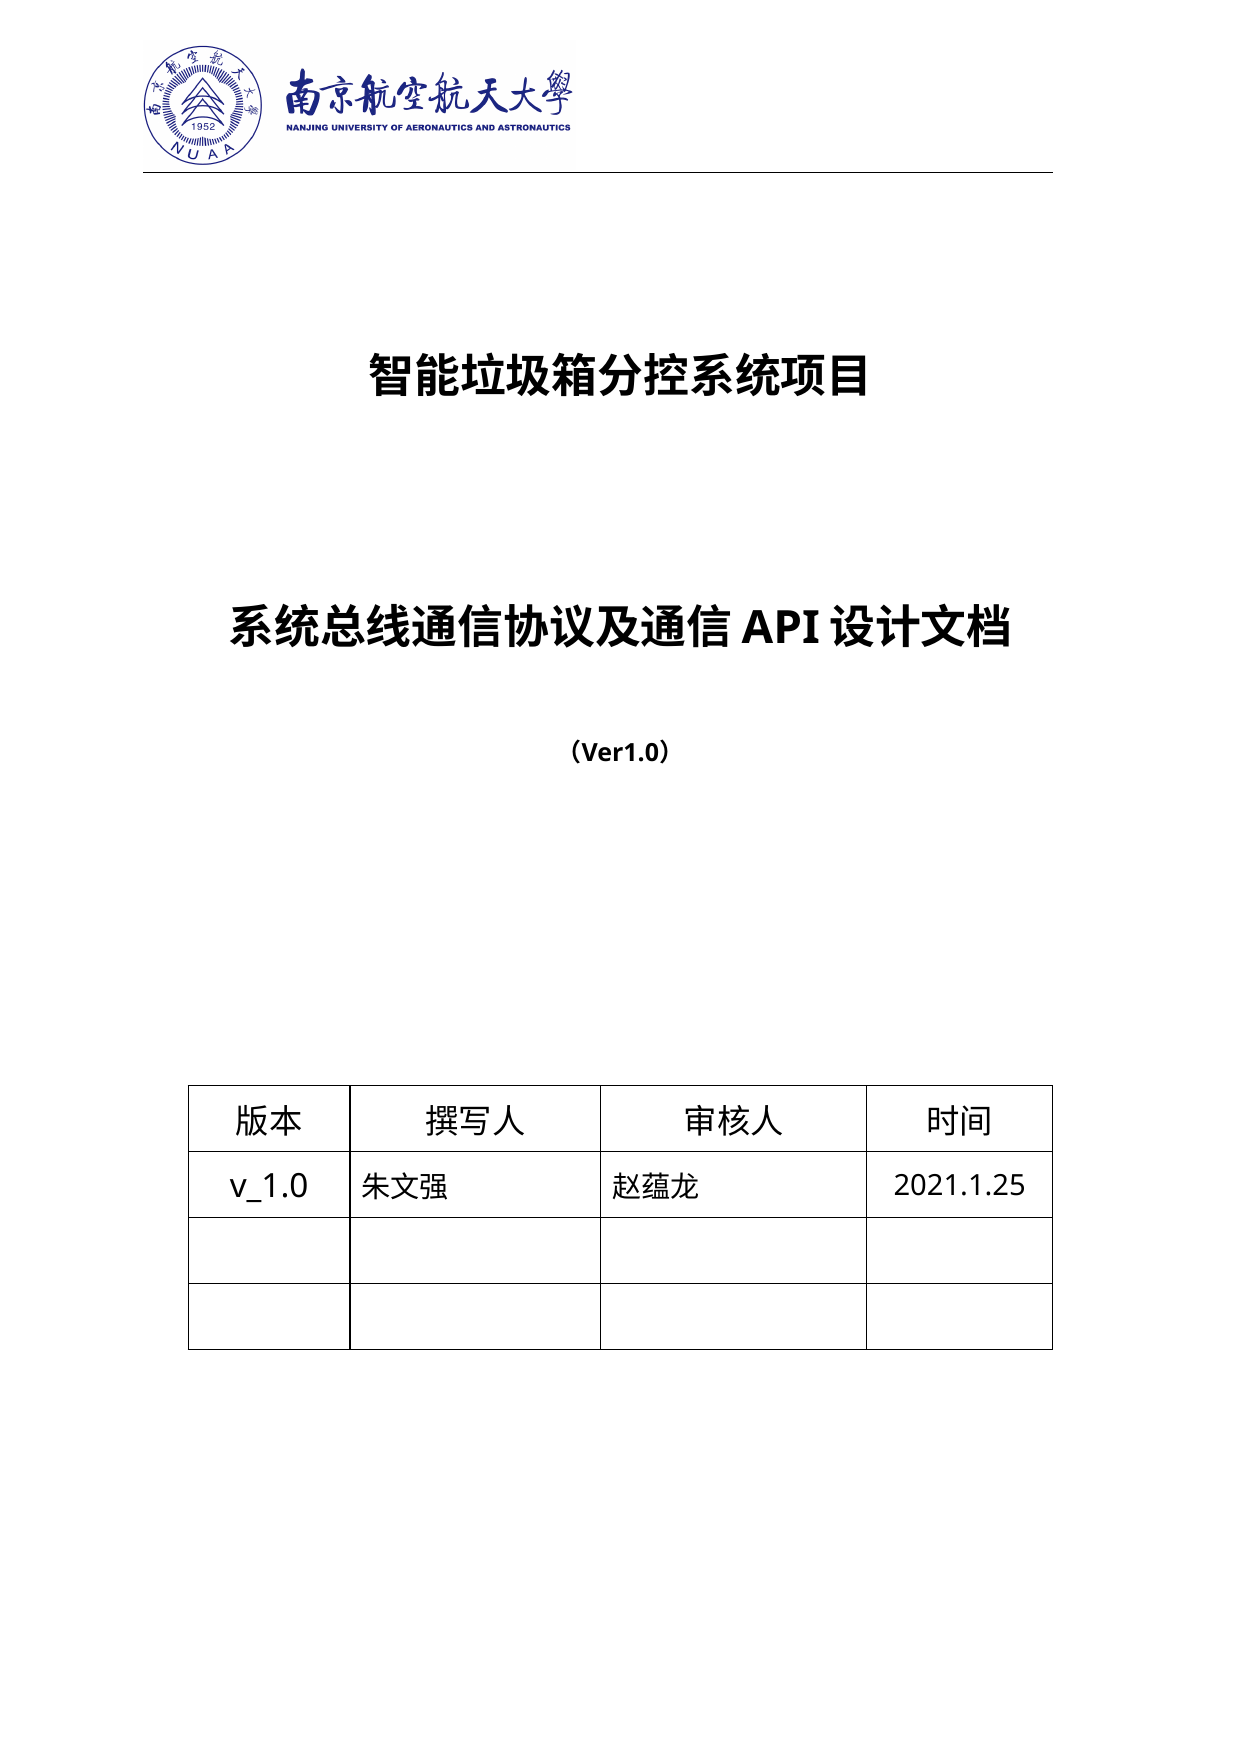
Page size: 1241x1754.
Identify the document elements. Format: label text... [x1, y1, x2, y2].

table_cell 朱文强 [351, 1152, 600, 1217]
table_cell [601, 1218, 866, 1283]
table_cell 2021.1.25 [867, 1152, 1052, 1217]
table_cell [867, 1284, 1052, 1349]
text （Ver1.0） [187, 718, 1053, 783]
text 智能垃圾箱分控系统项目 [187, 323, 1053, 421]
picture [143, 40, 577, 170]
table_header 版本 [189, 1086, 349, 1151]
table_cell v_1.0 [189, 1152, 349, 1217]
table_cell [351, 1218, 600, 1283]
table_header 时间 [867, 1086, 1052, 1151]
table_header 撰写人 [351, 1086, 600, 1151]
table_cell 赵蕴龙 [601, 1152, 866, 1217]
table_cell [351, 1284, 600, 1349]
text 系统总线通信协议及通信API设计文档 [187, 575, 1053, 673]
table_cell [189, 1284, 349, 1349]
table_header 审核人 [601, 1086, 866, 1151]
table_cell [601, 1284, 866, 1349]
table_cell [189, 1218, 349, 1283]
table_cell [867, 1218, 1052, 1283]
